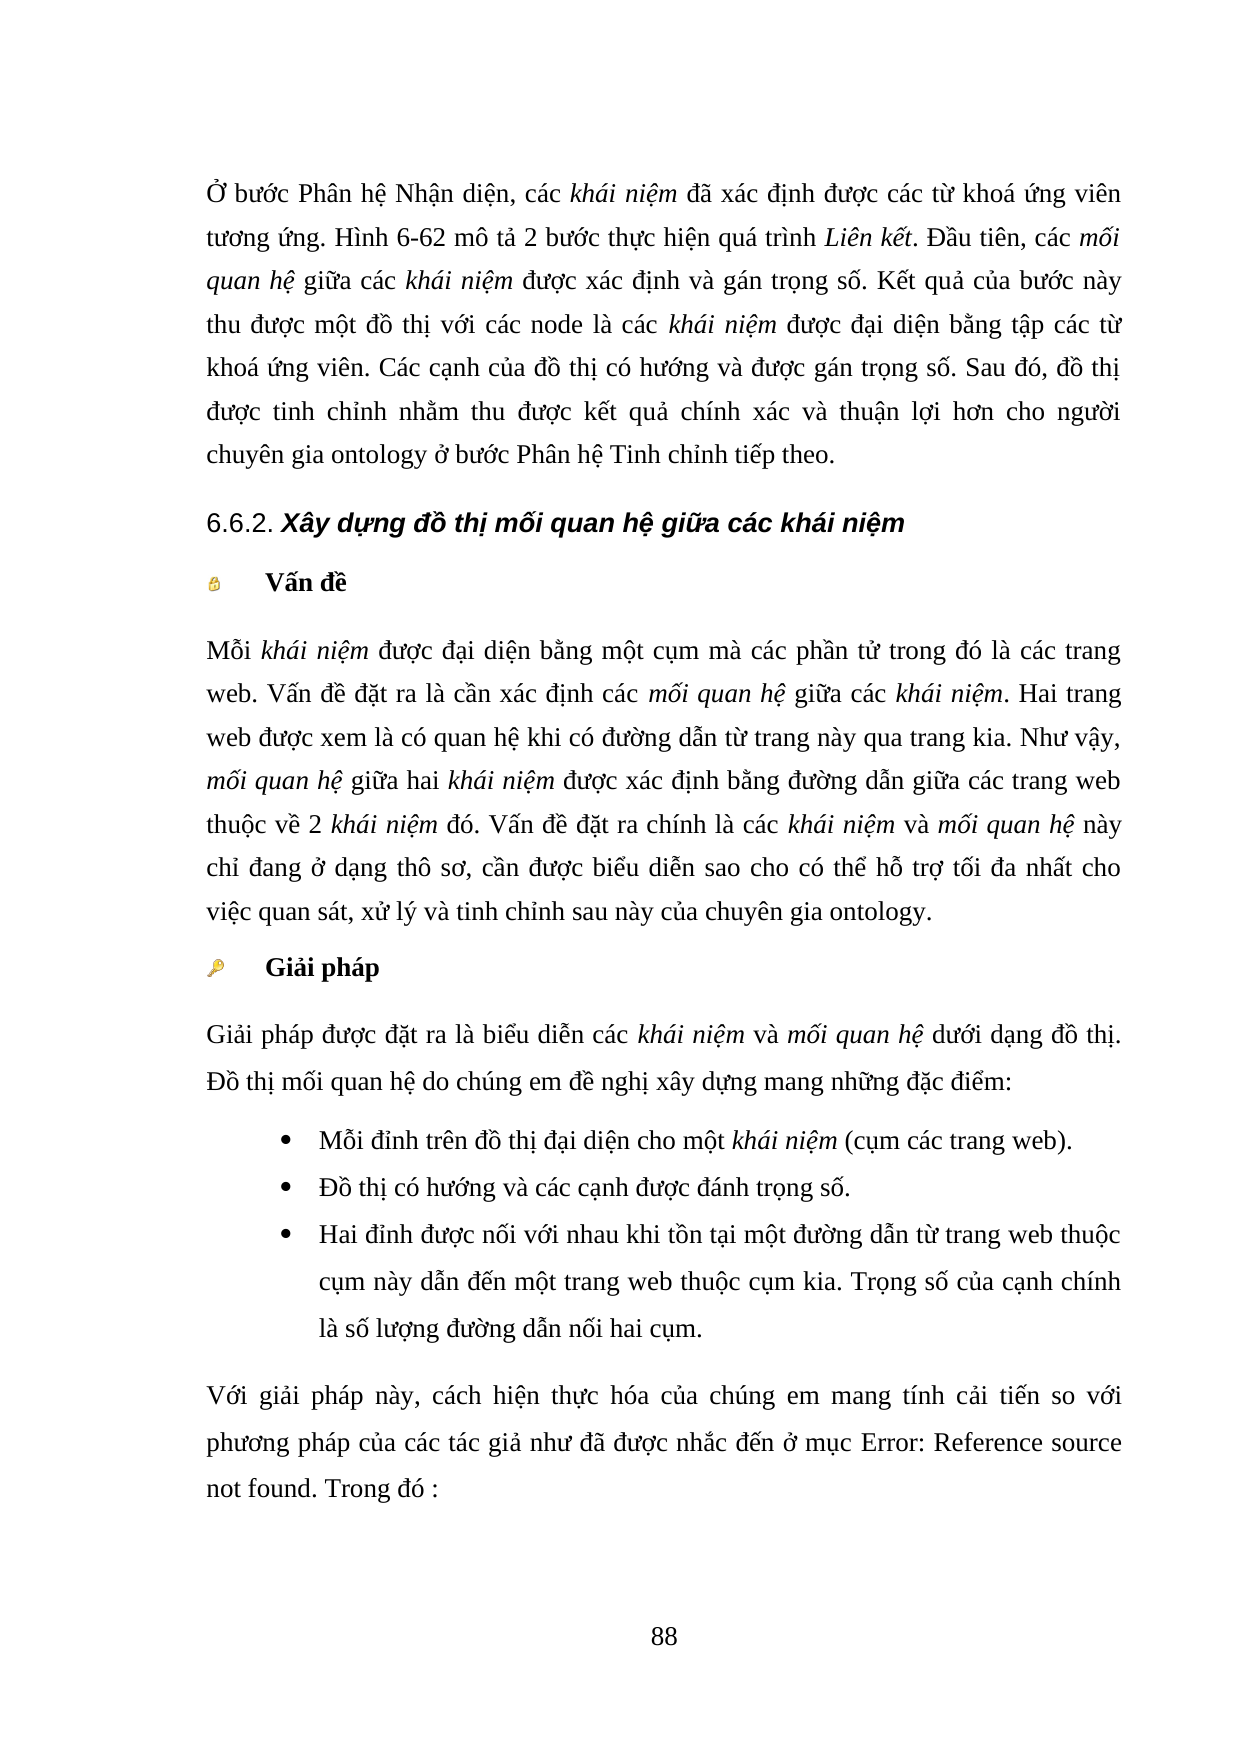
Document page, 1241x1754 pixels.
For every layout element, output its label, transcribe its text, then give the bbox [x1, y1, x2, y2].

picture [207, 575, 221, 592]
subtitle Xây dựng đồ thị mối quan hệ giữa các khái niệm [206, 507, 1122, 538]
picture [207, 959, 224, 977]
text Vấn đề [206, 566, 1122, 597]
list Đồ thị có hướng và các cạnh được đánh trọng số. [281, 1171, 1122, 1203]
list Hai đỉnh được nối với nhau khi tồn tại một đường dẫn từ trang web thuộc cụm này dẫn đến một trang web thuộc cụm kia. Trọng số của cạnh chính là số lượng đường dẫn nối hai cụm. [281, 1218, 1122, 1343]
text Giải pháp được đặt ra là biểu diễn các khái niệm và mối quan hệ dưới dạng đồ thị. Đồ thị mối quan hệ do chúng em đề nghị xây dựng mang những đặc điểm: [206, 1019, 1122, 1096]
text Giải pháp [206, 951, 1122, 982]
list Mỗi đỉnh trên đồ thị đại diện cho một khái niệm (cụm các trang web). [281, 1124, 1122, 1156]
text Mỗi khái niệm được đại diện bằng một cụm mà các phần tử trong đó là các trang web. Vấn đề đặt ra là cần xác định các mối quan hệ giữa các khái niệm. Hai trang web được xem là có quan hệ khi có đường dẫn từ trang này qua trang kia. Như vậy, mối quan hệ giữa hai khái niệm được xác định bằng đường dẫn giữa các trang web thuộc về 2 khái niệm đó. Vấn đề đặt ra chính là các khái niệm và mối quan hệ này chỉ đang ở dạng thô sơ, cần được biểu diễn sao cho có thể hỗ trợ tối đa nhất cho việc quan sát, xử lý và tinh chỉnh sau này của chuyên gia ontology. [206, 634, 1122, 926]
